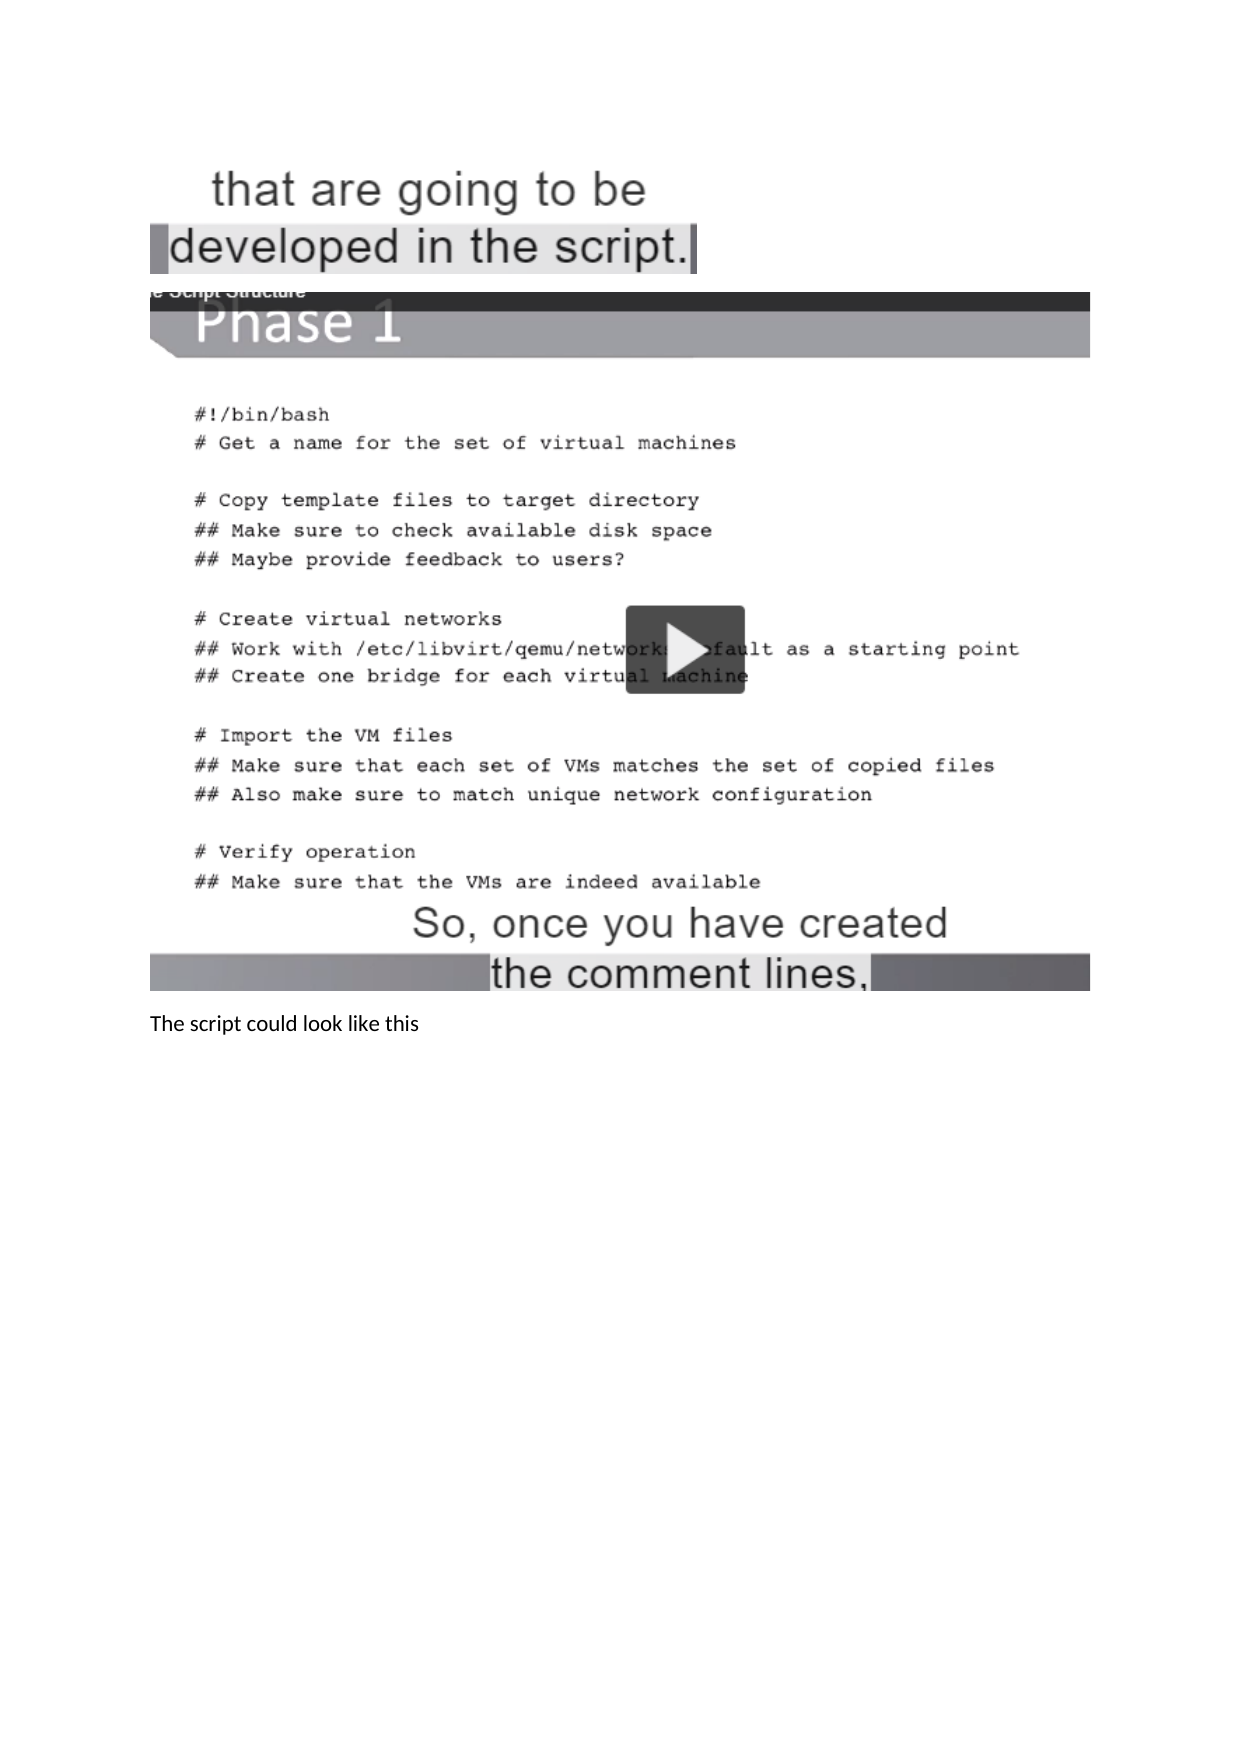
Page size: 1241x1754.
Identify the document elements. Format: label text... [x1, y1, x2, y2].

picture [150, 292, 1091, 991]
text The script could look like this [150, 1009, 1090, 1037]
picture [150, 150, 697, 274]
